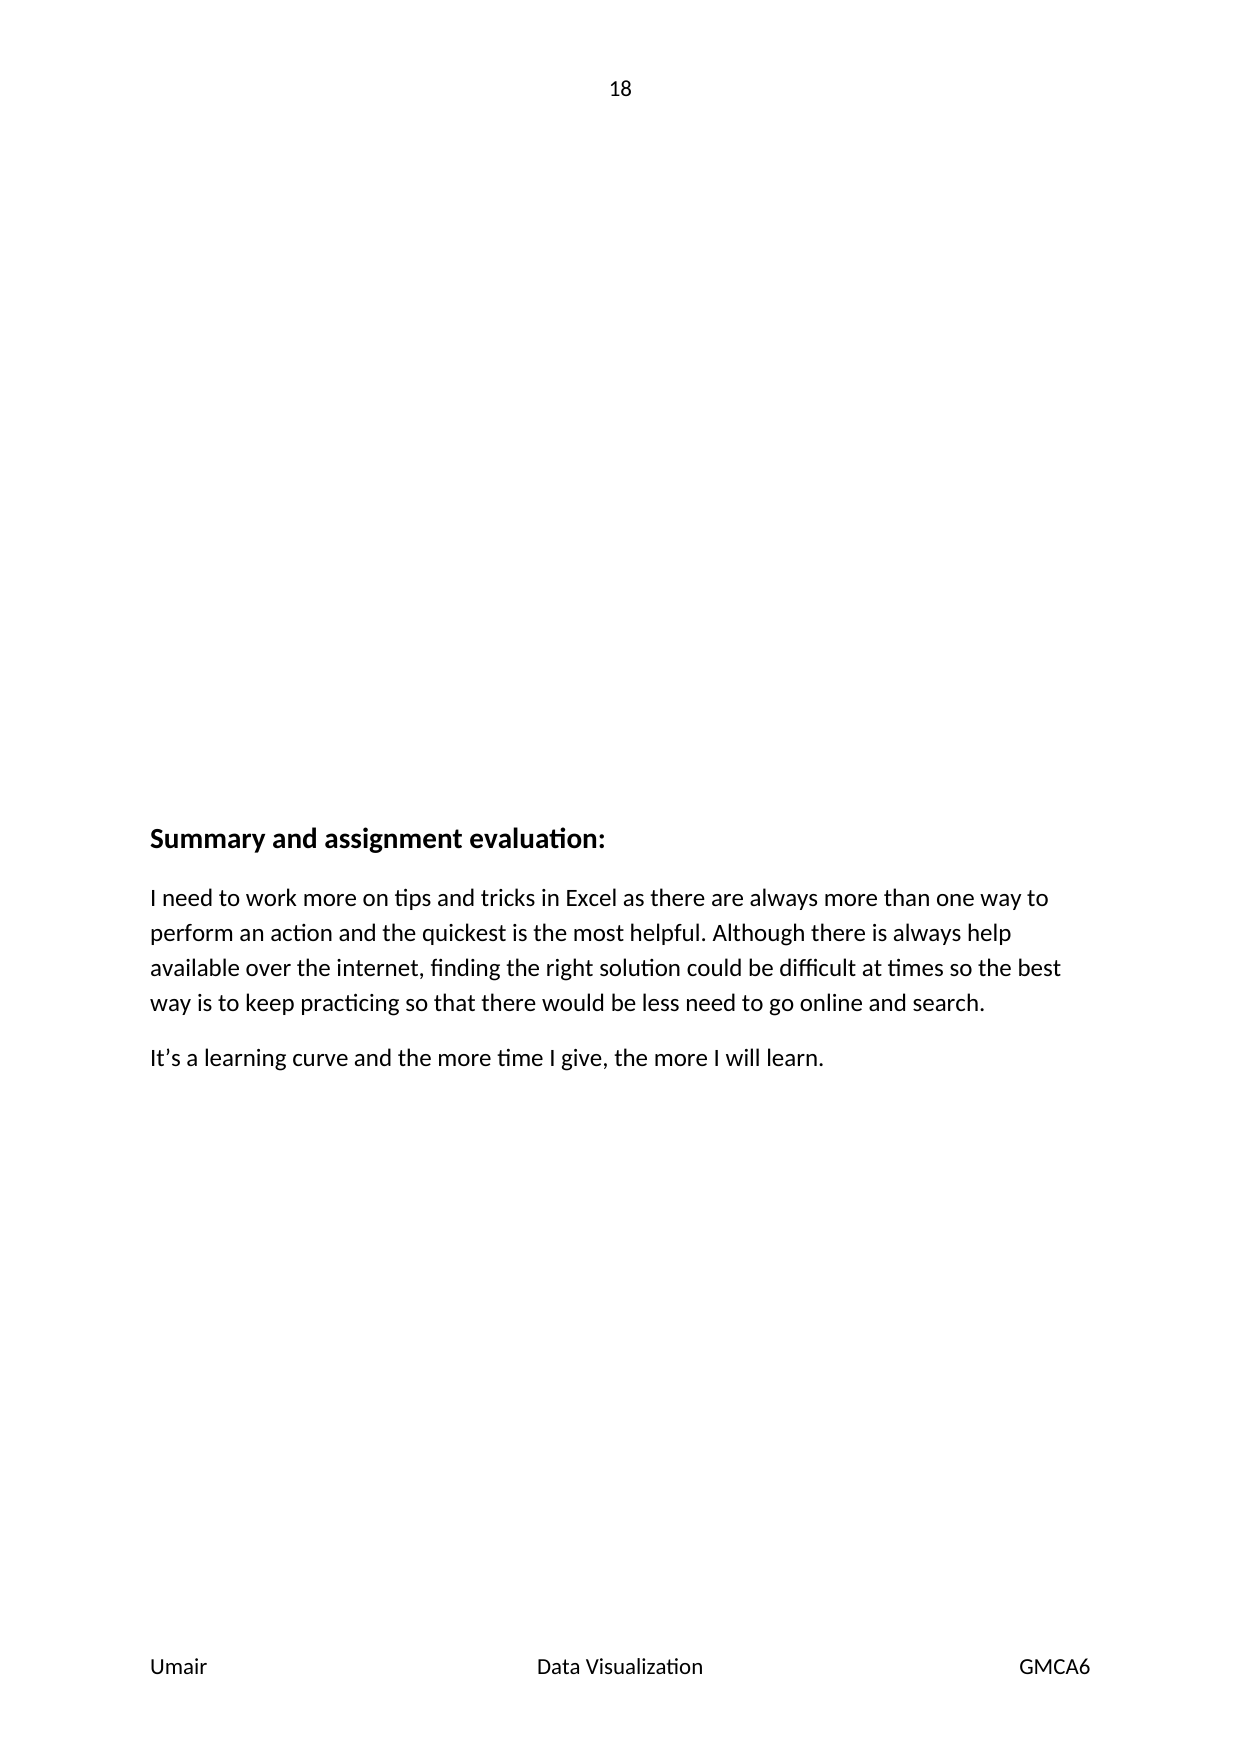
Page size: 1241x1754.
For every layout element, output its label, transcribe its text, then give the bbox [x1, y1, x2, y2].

text I need to work more on tips and tricks in Excel as there are always more than one way to perform an action and the quickest is the most helpful. Although there is always help available over the internet, finding the right solution could be difficult at times so the best way is to keep practicing so that there would be less need to go online and search. [150, 882, 1090, 1017]
text It’s a learning curve and the more time I give, the more I will learn. [150, 1043, 1090, 1073]
text Summary and assignment evaluation: [150, 820, 1090, 856]
